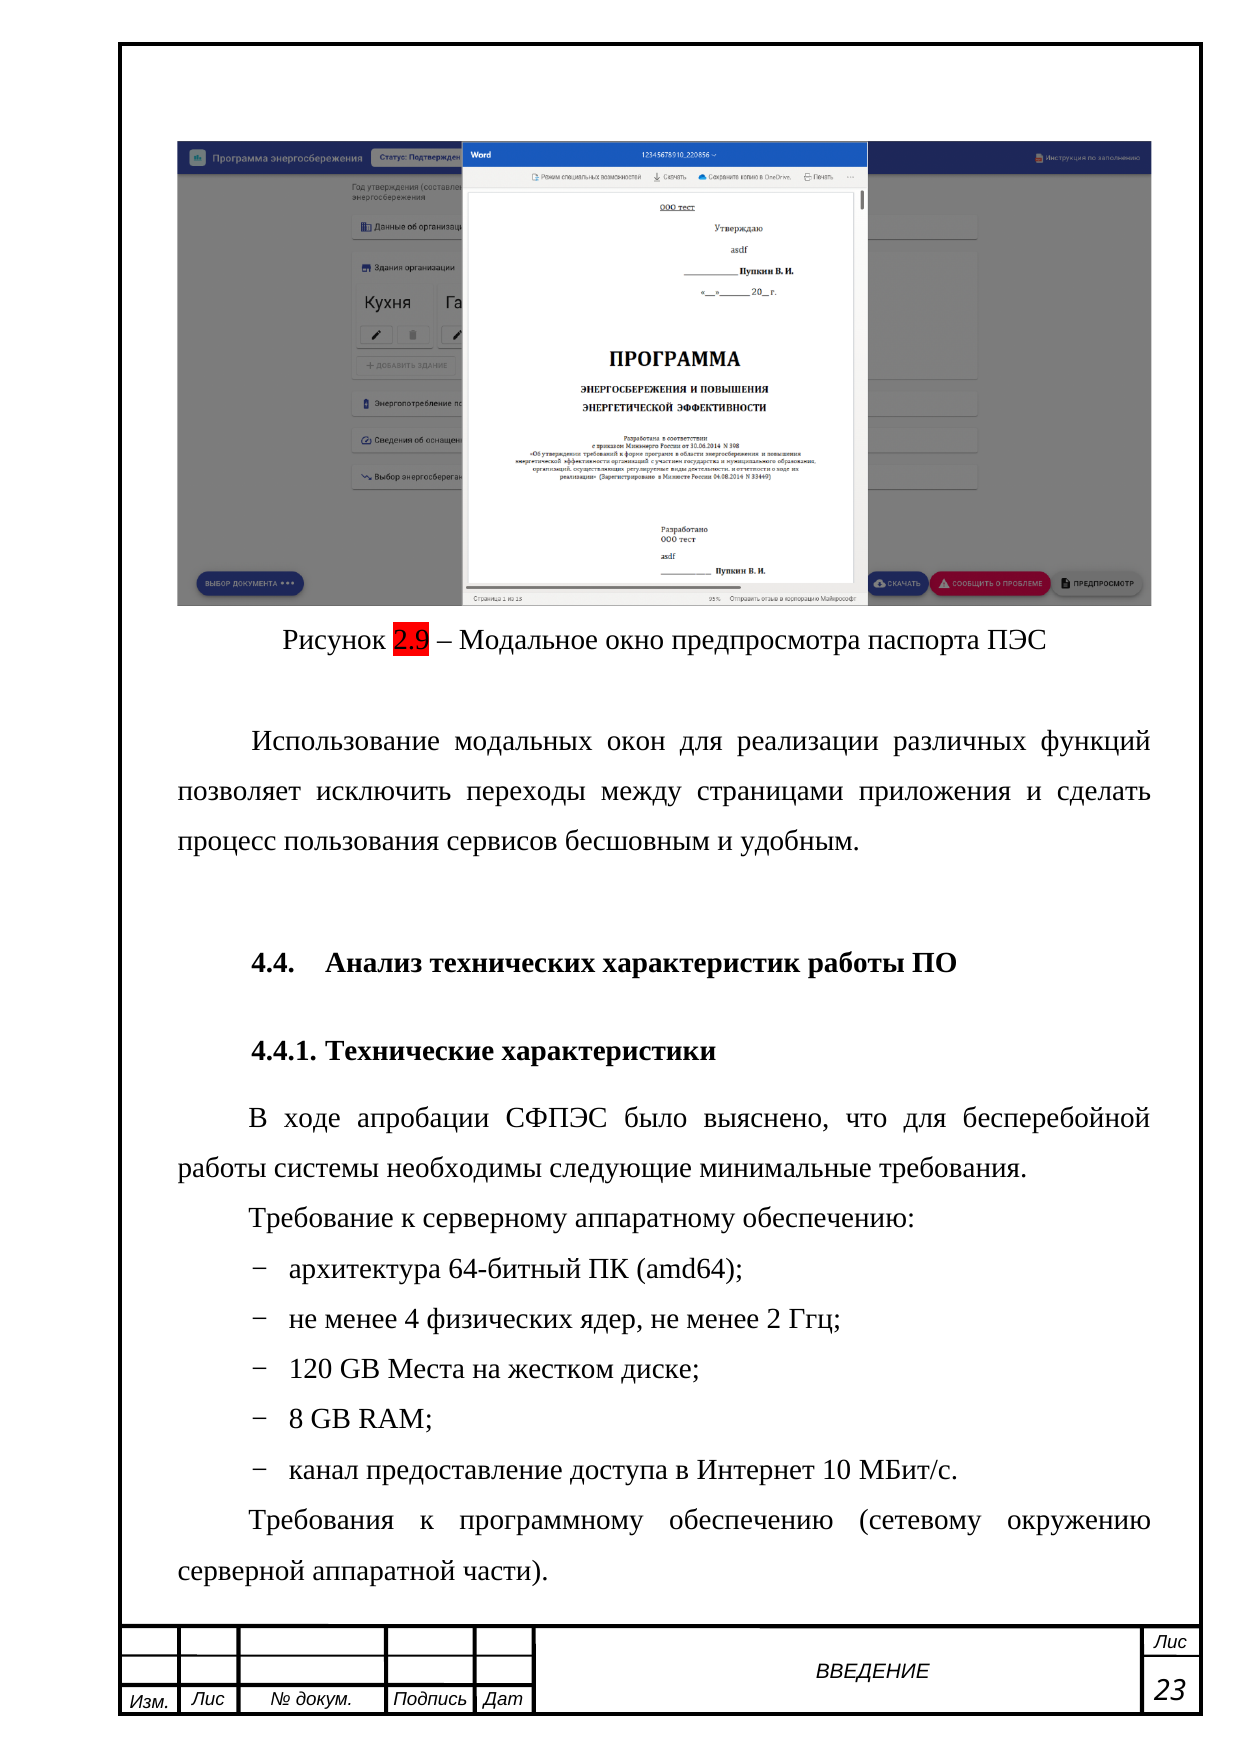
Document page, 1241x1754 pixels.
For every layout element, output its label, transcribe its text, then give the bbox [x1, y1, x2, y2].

subtitle Анализ технических характеристик работы ПО [177, 945, 1152, 978]
text Требования к программному обеспечению (сетевому окружению серверной аппаратной части). [177, 1502, 1152, 1586]
text Рисунок 2.9 – Модальное окно предпросмотра паспорта ПЭС [177, 622, 393, 656]
list 120 GB Места на жестком диске; [251, 1351, 1152, 1385]
picture [177, 141, 1152, 606]
text Рисунок 2.9 – Модальное окно предпросмотра паспорта ПЭС [429, 622, 1152, 656]
list не менее 4 физических ядер, не менее 2 Ггц; [251, 1301, 1152, 1334]
subtitle Технические характеристики [177, 1033, 1152, 1066]
list архитектура 64-битный ПК (amd64); [251, 1251, 1152, 1284]
text В ходе апробации СФПЭС было выяснено, что для бесперебойной работы системы необходимы следующие минимальные требования. [177, 1100, 1152, 1184]
list канал предоставление доступа в Интернет 10 MБит/с. [251, 1452, 1152, 1486]
text Использование модальных окон для реализации различных функций позволяет исключить переходы между страницами приложения и сделать процесс пользования сервисов бесшовным и удобным. [177, 723, 1152, 857]
list 8 GB RAM; [251, 1402, 1152, 1435]
text Требование к серверному аппаратному обеспечению: [177, 1200, 1152, 1234]
